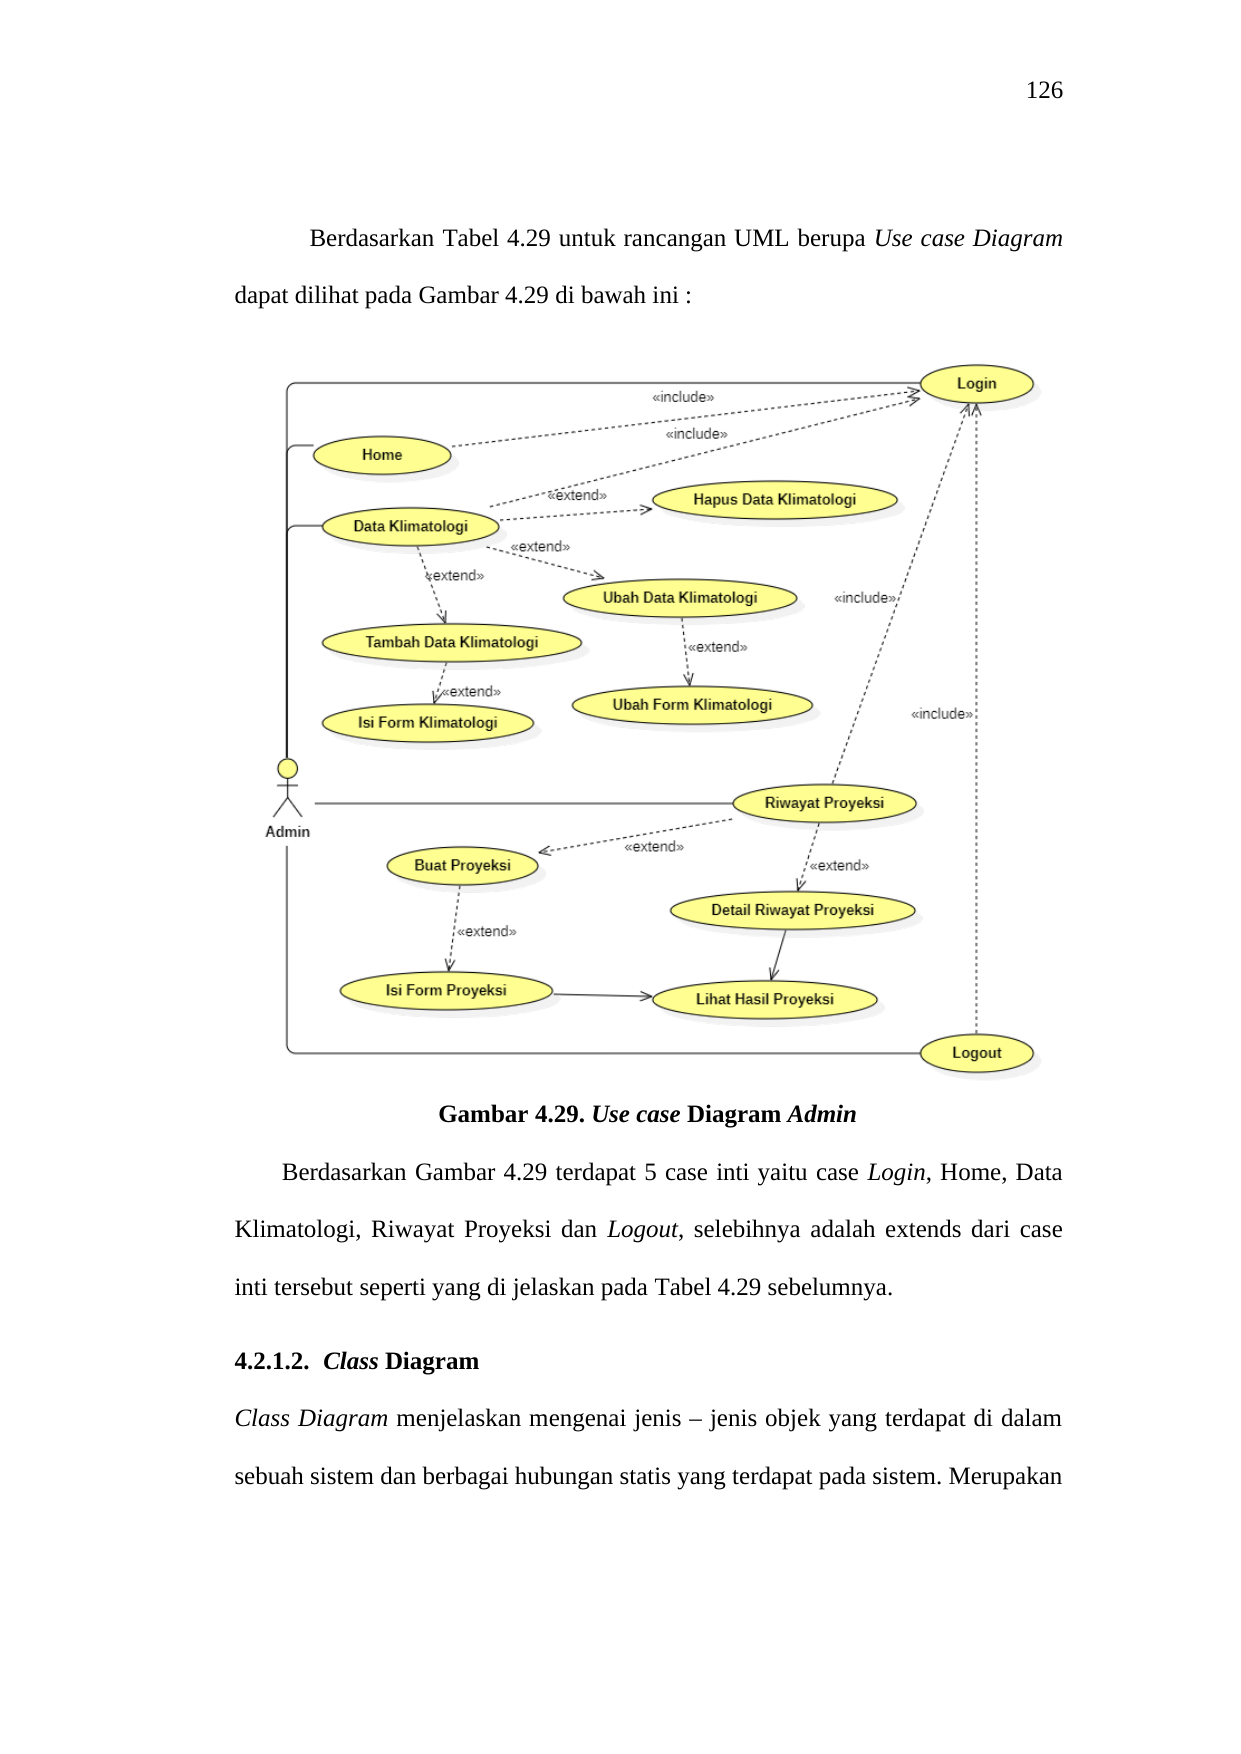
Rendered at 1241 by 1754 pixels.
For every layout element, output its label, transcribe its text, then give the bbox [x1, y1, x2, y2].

subtitle Class Diagram [234, 1346, 1063, 1374]
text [234, 1403, 1063, 1489]
picture [249, 354, 1048, 1083]
